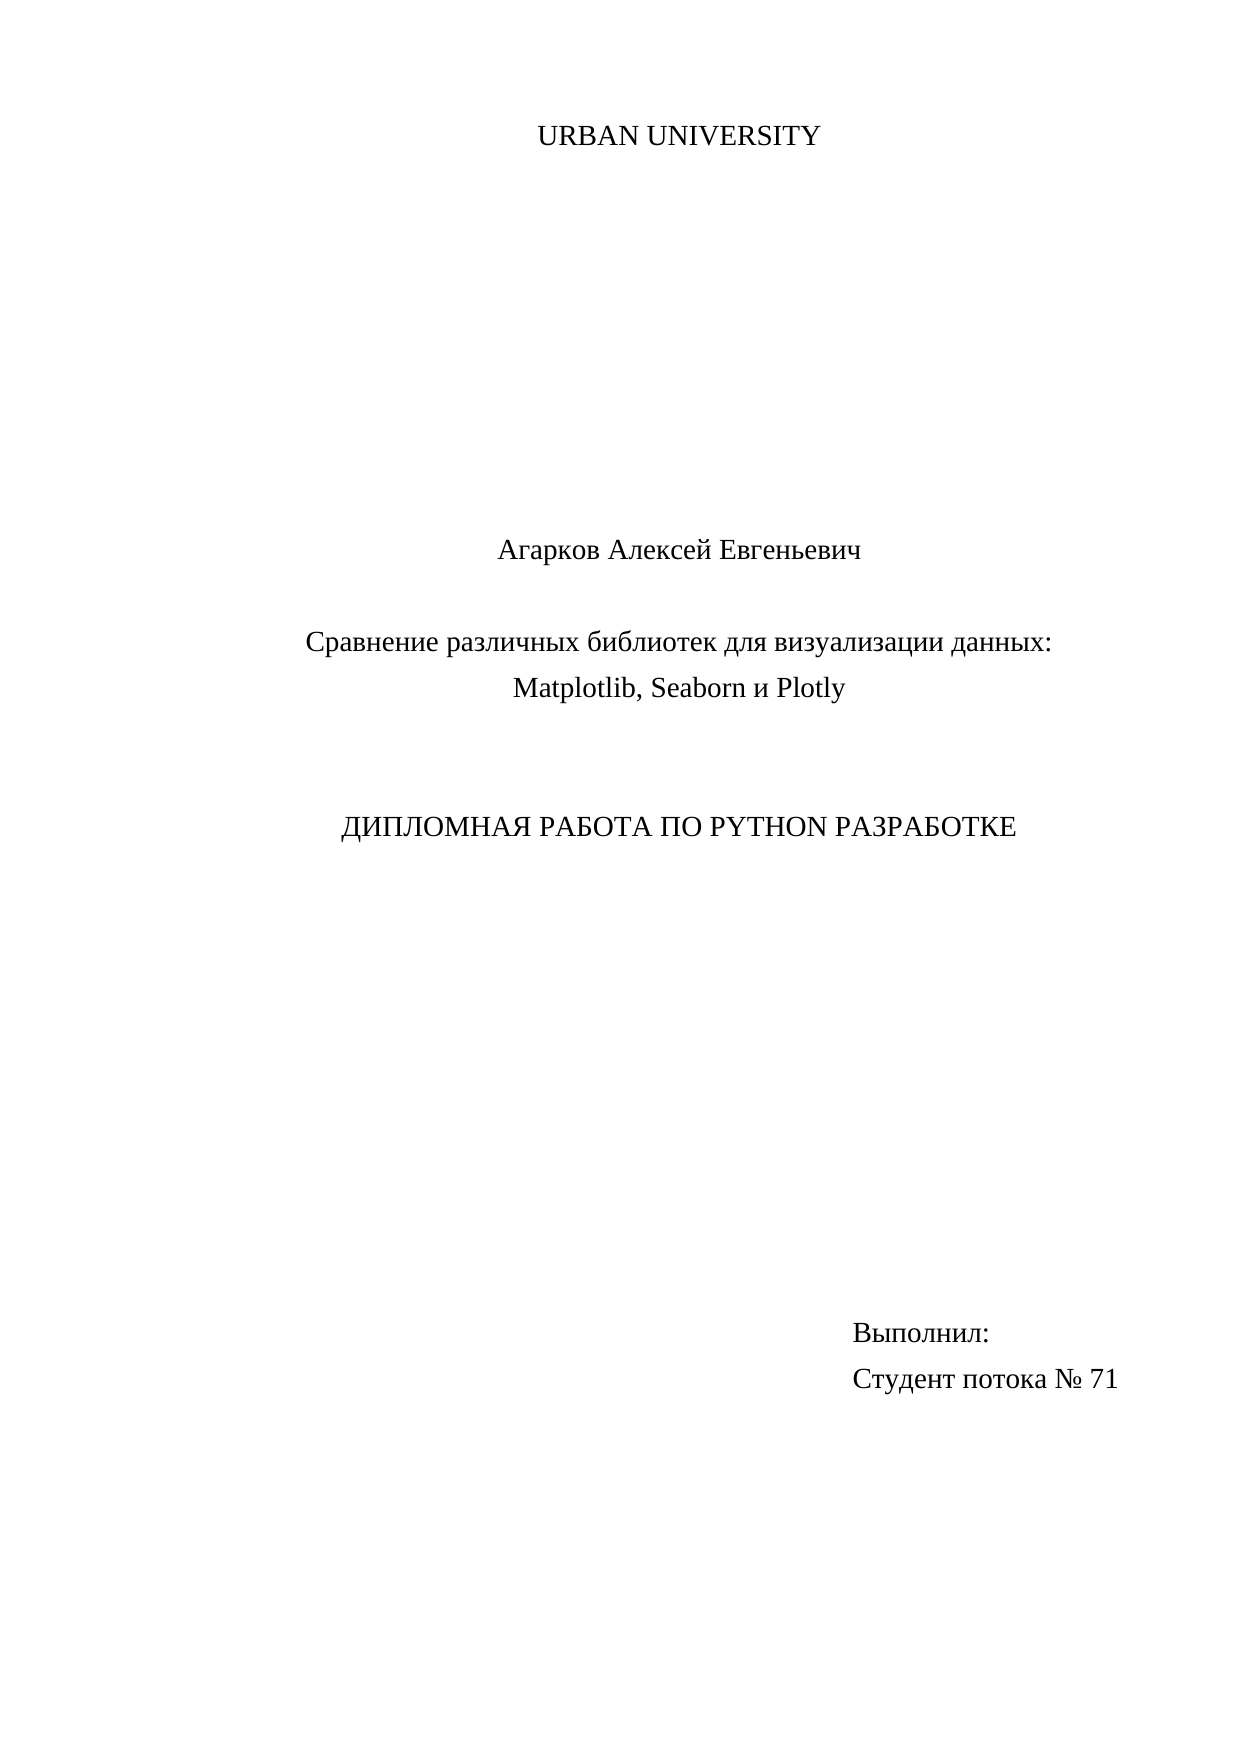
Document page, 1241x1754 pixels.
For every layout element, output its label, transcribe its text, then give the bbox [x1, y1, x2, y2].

text Студент потока № 71 [177, 1361, 1181, 1395]
text Выполнил: [177, 1315, 1181, 1349]
text Matplotlib, Seaborn и Plotly [177, 671, 1181, 704]
text Сравнение различных библиотек для визуализации данных: [177, 624, 1181, 658]
text URBAN UNIVERSITY [177, 118, 1181, 152]
text Агарков Алексей Евгеньевич [177, 532, 1181, 566]
text ДИПЛОМНАЯ РАБОТА ПО PYTHON РАЗРАБОТКЕ [177, 809, 1181, 842]
